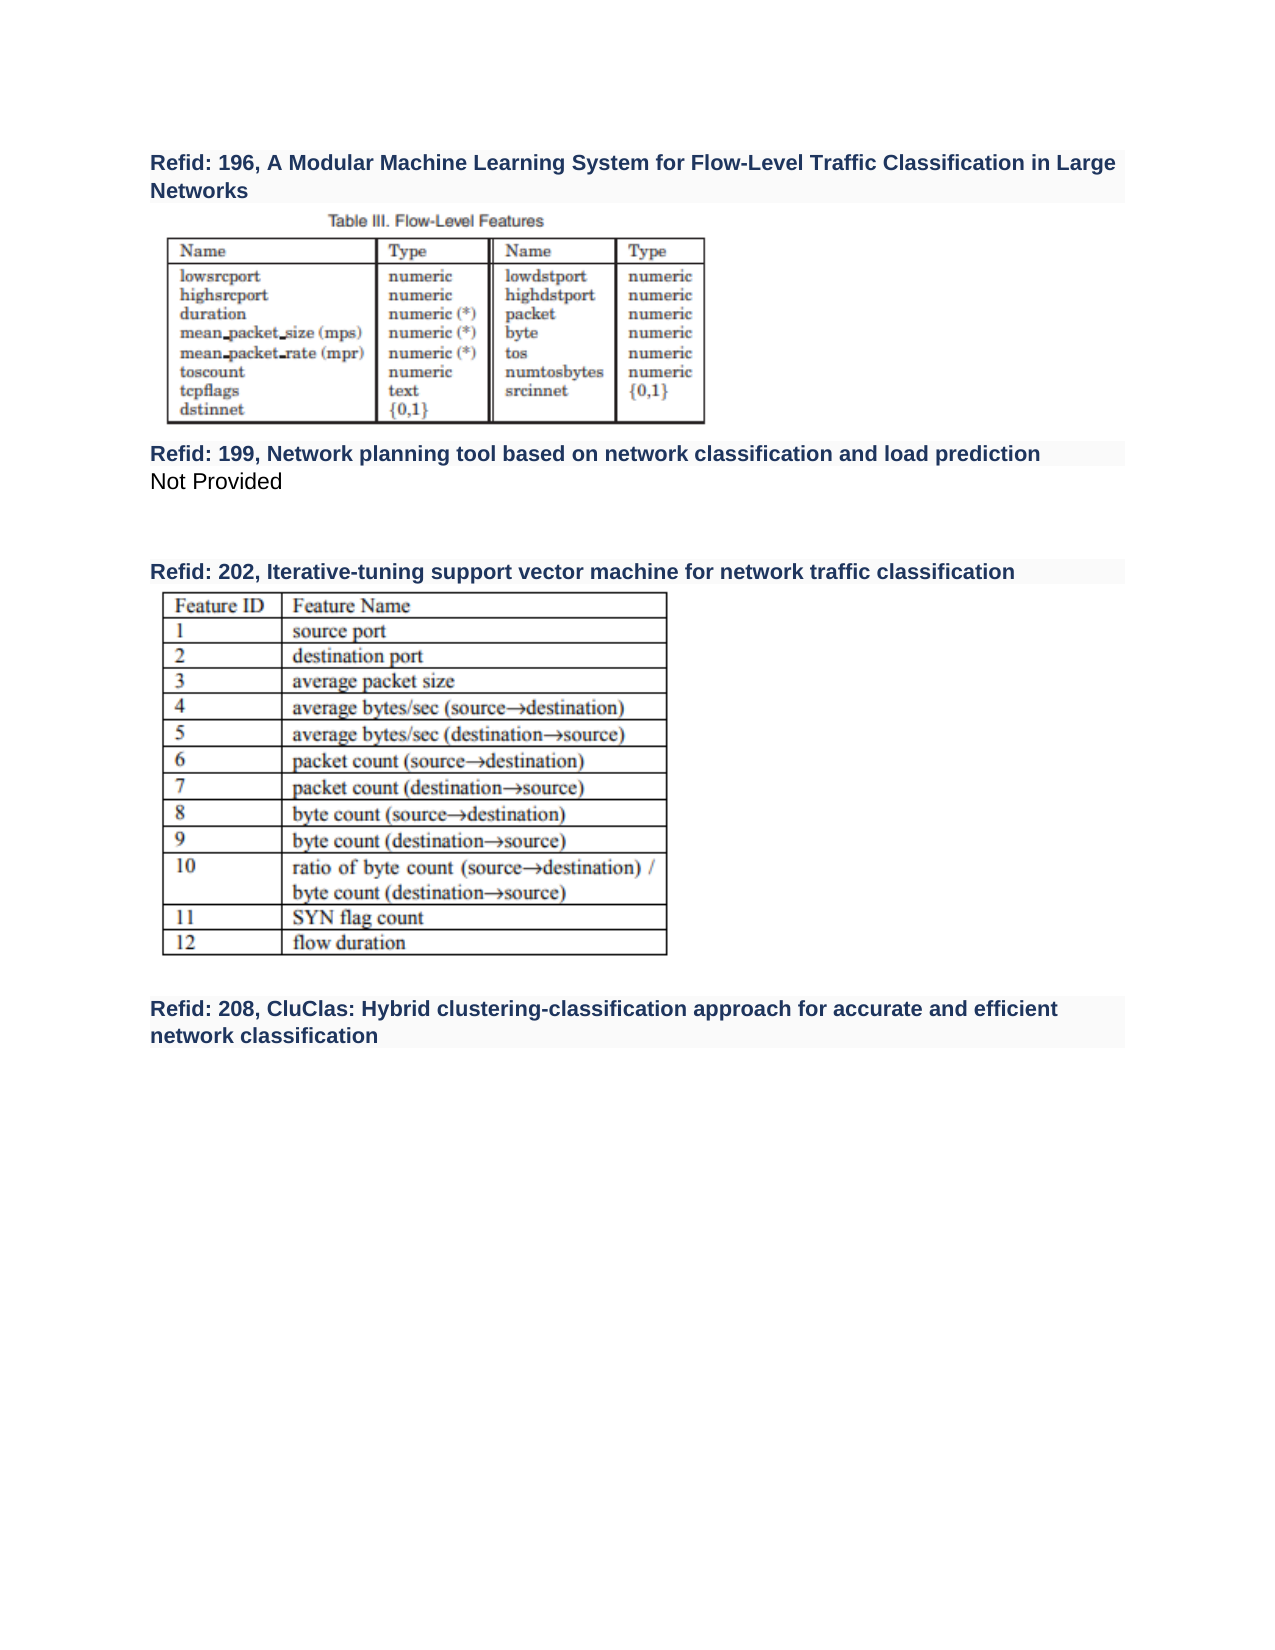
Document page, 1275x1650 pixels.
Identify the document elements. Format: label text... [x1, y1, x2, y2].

subtitle Refid: 199, Network planning tool based on network classification and load prediction [150, 441, 1125, 466]
subtitle Refid: 208, CluClas: Hybrid clustering-classification approach for accurate and efficient network classification [150, 996, 1125, 1048]
picture [150, 205, 735, 437]
subtitle Refid: 196, A Modular Machine Learning System for Flow-Level Traffic Classification in Large Networks [150, 150, 1125, 203]
subtitle Refid: 202, Iterative-tuning support vector machine for network traffic classification [150, 559, 1125, 584]
picture [150, 586, 674, 962]
text Not Provided [150, 468, 1125, 494]
